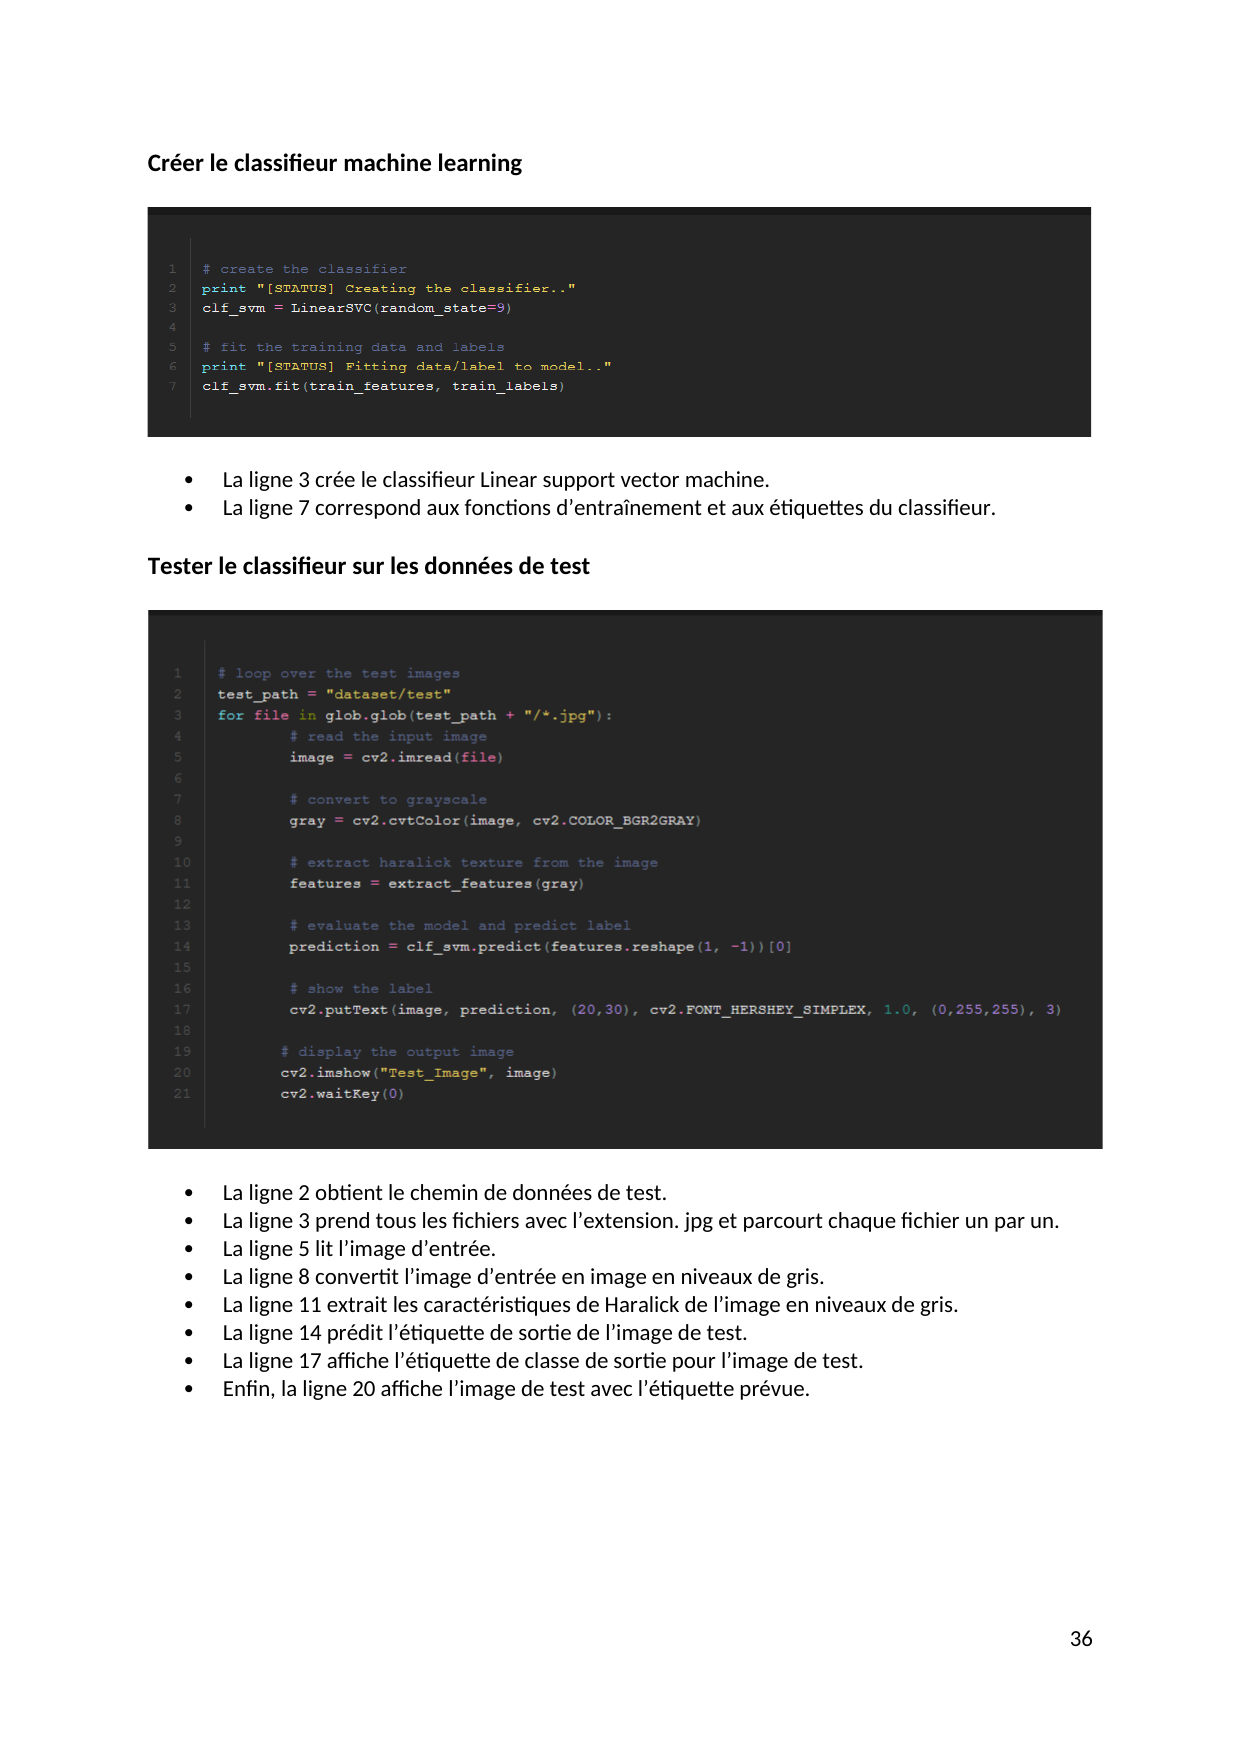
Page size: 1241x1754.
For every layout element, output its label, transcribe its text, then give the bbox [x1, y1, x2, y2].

list La ligne 2 obtient le chemin de données de test. [185, 1178, 1093, 1206]
list La ligne 3 crée le classifieur Linear support vector machine. [185, 465, 1093, 493]
text Tester le classifieur sur les données de test [148, 550, 1093, 581]
list La ligne 7 correspond aux fonctions d’entraînement et aux étiquettes du classifieur. [185, 493, 1093, 521]
list La ligne 17 affiche l’étiquette de classe de sortie pour l’image de test. [185, 1346, 1093, 1374]
list La ligne 5 lit l’image d’entrée. [185, 1234, 1093, 1262]
list La ligne 3 prend tous les fichiers avec l’extension. jpg et parcourt chaque fichier un par un. [185, 1206, 1093, 1234]
text Créer le classifieur machine learning [148, 148, 1093, 178]
picture [147, 610, 1103, 1149]
picture [147, 207, 1092, 437]
list Enfin, la ligne 20 affiche l’image de test avec l’étiquette prévue. [185, 1374, 1093, 1402]
list La ligne 8 convertit l’image d’entrée en image en niveaux de gris. [185, 1262, 1093, 1290]
list La ligne 14 prédit l’étiquette de sortie de l’image de test. [185, 1318, 1093, 1346]
list La ligne 11 extrait les caractéristiques de Haralick de l’image en niveaux de gris. [185, 1290, 1093, 1318]
